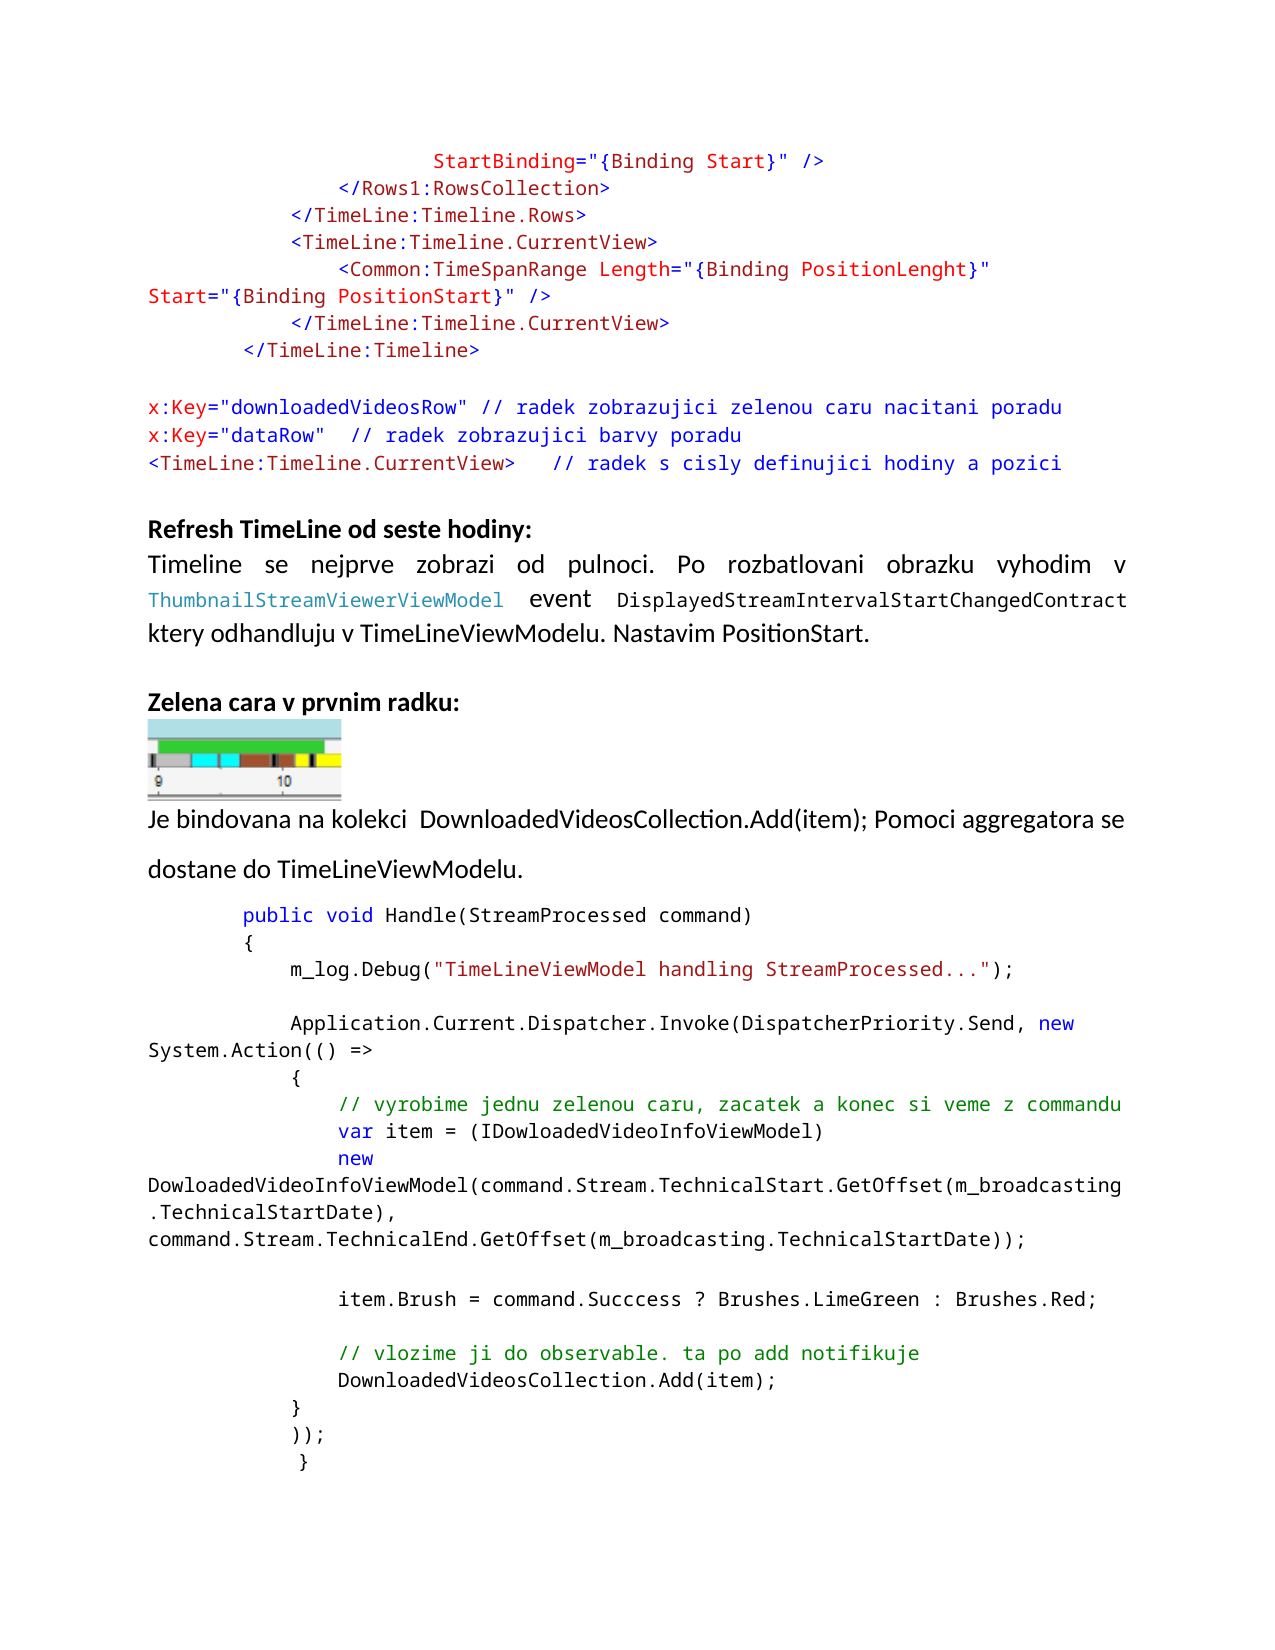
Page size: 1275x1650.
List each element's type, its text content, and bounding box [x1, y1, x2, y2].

text <Common:TimeSpanRange Length="{Binding PositionLenght}" Start="{Binding PositionStart}" /> [148, 256, 1127, 309]
text </TimeLine:Timeline.CurrentView> [148, 309, 1127, 336]
text Application.Current.Dispatcher.Invoke(DispatcherPriority.Send, new System.Action(() => [148, 1009, 1127, 1063]
text Je bindovana na kolekci DownloadedVideosCollection.Add(item); Pomoci aggregatora se dostane do TimeLineViewModelu. [148, 802, 1127, 885]
text </TimeLine:Timeline.Rows> [148, 202, 1127, 228]
text } [148, 1393, 1127, 1420]
text m_log.Debug("TimeLineViewModel handling StreamProcessed..."); [148, 955, 1127, 982]
picture [147, 719, 342, 801]
text Timeline se nejprve zobrazi od pulnoci. Po rozbatlovani obrazku vyhodim v ThumbnailStreamViewerViewModel event DisplayedStreamIntervalStartChangedContract ktery odhandluju v TimeLineViewModelu. Nastavim PositionStart. [148, 547, 1127, 649]
text Zelena cara v prvnim radku: [148, 685, 1127, 718]
text // vyrobime jednu zelenou caru, zacatek a konec si veme z commandu [148, 1090, 1127, 1117]
text </Rows1:RowsCollection> [148, 174, 1127, 202]
text } [148, 1447, 1127, 1474]
text public void Handle(StreamProcessed command) [148, 901, 1127, 928]
text Refresh TimeLine od seste hodiny: [148, 512, 1127, 545]
text { [148, 928, 1127, 955]
text // vlozime ji do observable. ta po add notifikuje [148, 1339, 1127, 1366]
text <TimeLine:Timeline.CurrentView> // radek s cisly definujici hodiny a pozici [148, 449, 1127, 476]
text item.Brush = command.Succcess ? Brushes.LimeGreen : Brushes.Red; [148, 1285, 1127, 1312]
text new DowloadedVideoInfoViewModel(command.Stream.TechnicalStart.GetOffset(m_broadcasting.TechnicalStartDate), command.Stream.TechnicalEnd.GetOffset(m_broadcasting.TechnicalStartDate)); [148, 1144, 1127, 1252]
text <TimeLine:Timeline.CurrentView> [148, 228, 1127, 256]
text )); [148, 1420, 1127, 1447]
text x:Key="downloadedVideosRow" // radek zobrazujici zelenou caru nacitani poradu [148, 393, 1127, 420]
text DownloadedVideosCollection.Add(item); [148, 1366, 1127, 1393]
text var item = (IDowloadedVideoInfoViewModel) [148, 1117, 1127, 1144]
text { [148, 1063, 1127, 1090]
text StartBinding="{Binding Start}" /> [148, 148, 1127, 174]
text </TimeLine:Timeline> [148, 336, 1127, 363]
text x:Key="dataRow" // radek zobrazujici barvy poradu [148, 421, 1127, 448]
